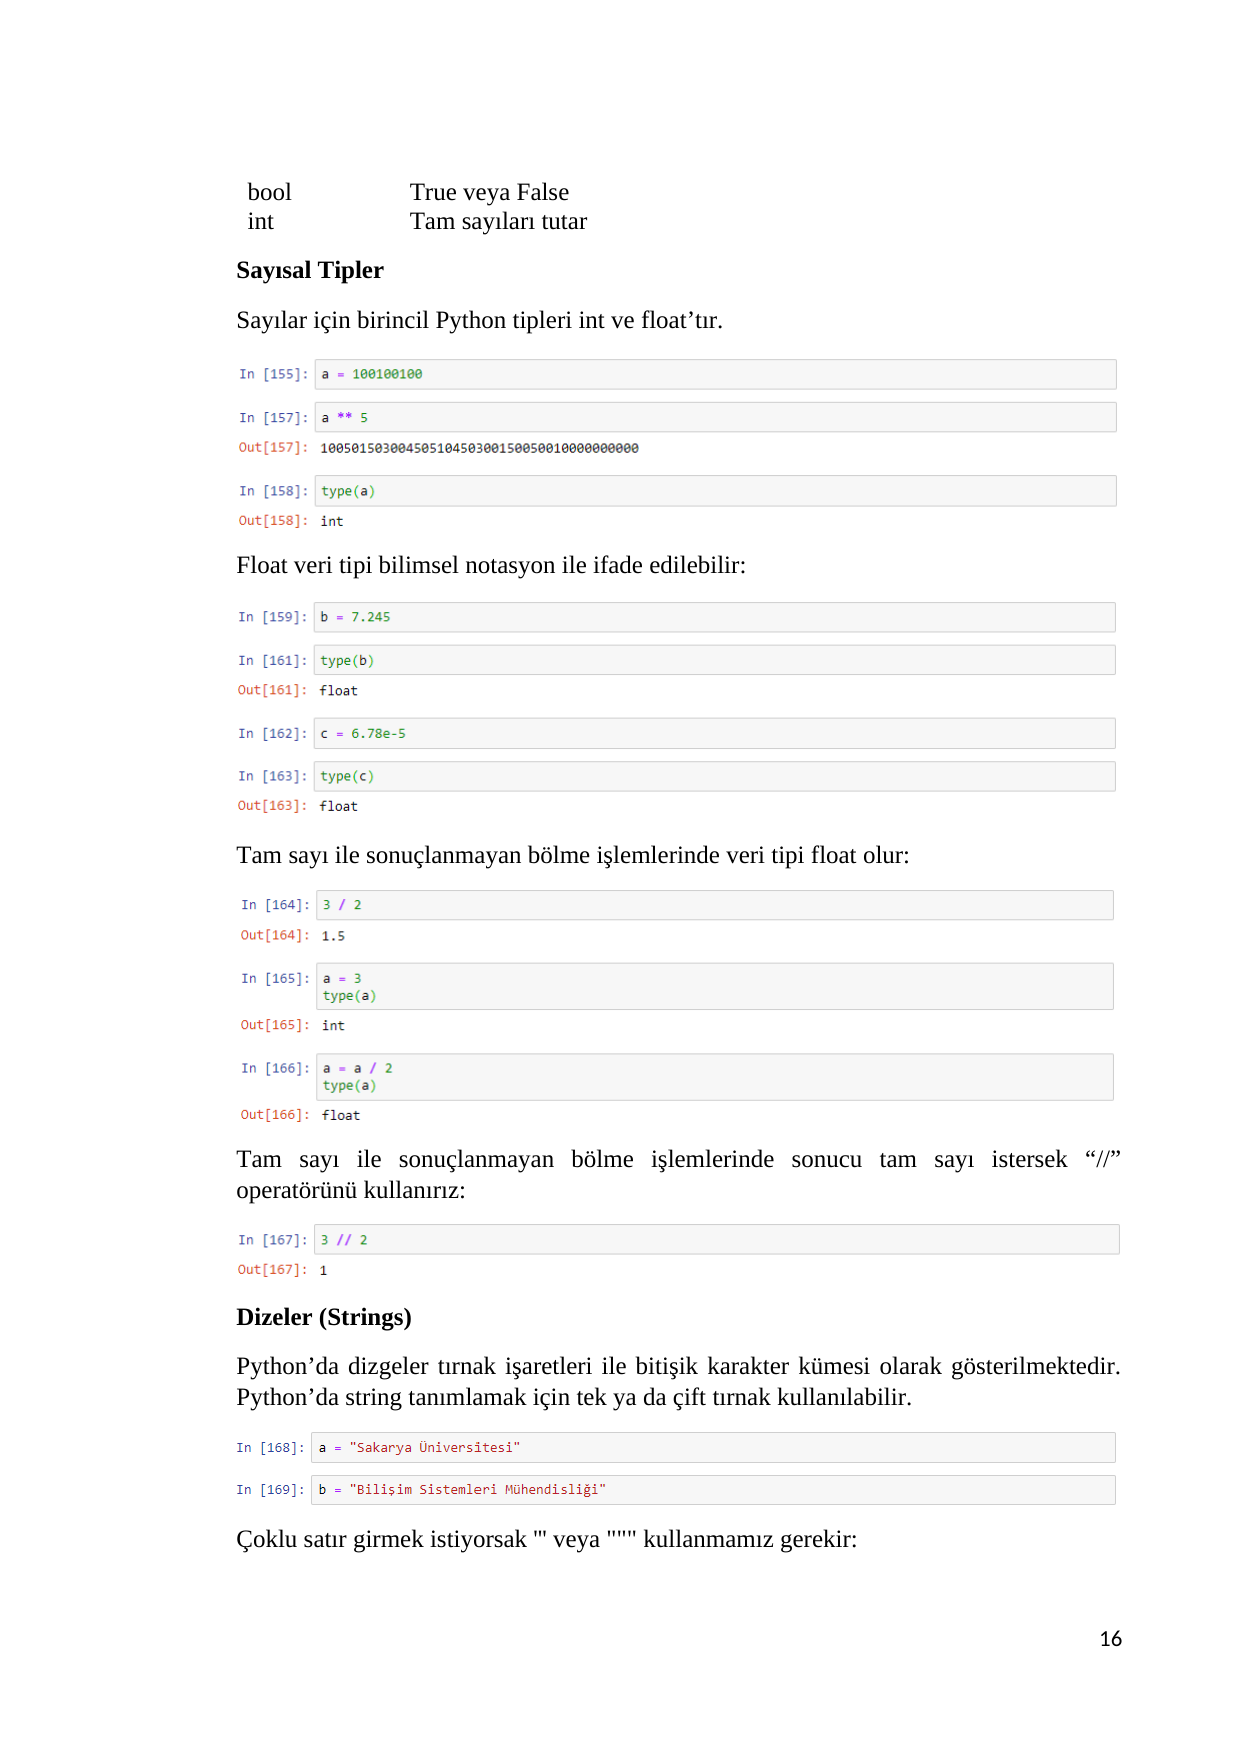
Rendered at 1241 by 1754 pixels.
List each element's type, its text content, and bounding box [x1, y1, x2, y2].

picture [236, 887, 1121, 1125]
text Dizeler (Strings) [236, 1302, 1122, 1331]
picture [236, 597, 1121, 821]
text Sayılar için birincil Python tipleri int ve float’tır. [236, 305, 1122, 334]
table_cell True veya False [398, 177, 1121, 206]
table_cell Tam sayıları tutar [398, 206, 1121, 235]
text Sayısal Tipler [236, 256, 1122, 284]
text Tam sayı ile sonuçlanmayan bölme işlemlerinde sonucu tam sayı istersek “//” operatörünü kullanırız: [236, 1144, 1122, 1204]
table_cell int [236, 206, 398, 235]
picture [236, 352, 1121, 531]
text Python’da dizgeler tırnak işaretleri ile bitişik karakter kümesi olarak gösterilmektedir. Python’da string tanımlamak için tek ya da çift tırnak kullanılabilir. [236, 1351, 1122, 1411]
text Float veri tipi bilimsel notasyon ile ifade edilebilir: [236, 550, 1122, 578]
table_cell bool [236, 177, 398, 206]
text Çoklu satır girmek istiyorsak ''' veya """ kullanmamız gerekir: [236, 1524, 1122, 1553]
picture [236, 1222, 1123, 1279]
picture [236, 1430, 1122, 1506]
text Tam sayı ile sonuçlanmayan bölme işlemlerinde veri tipi float olur: [236, 840, 1122, 868]
